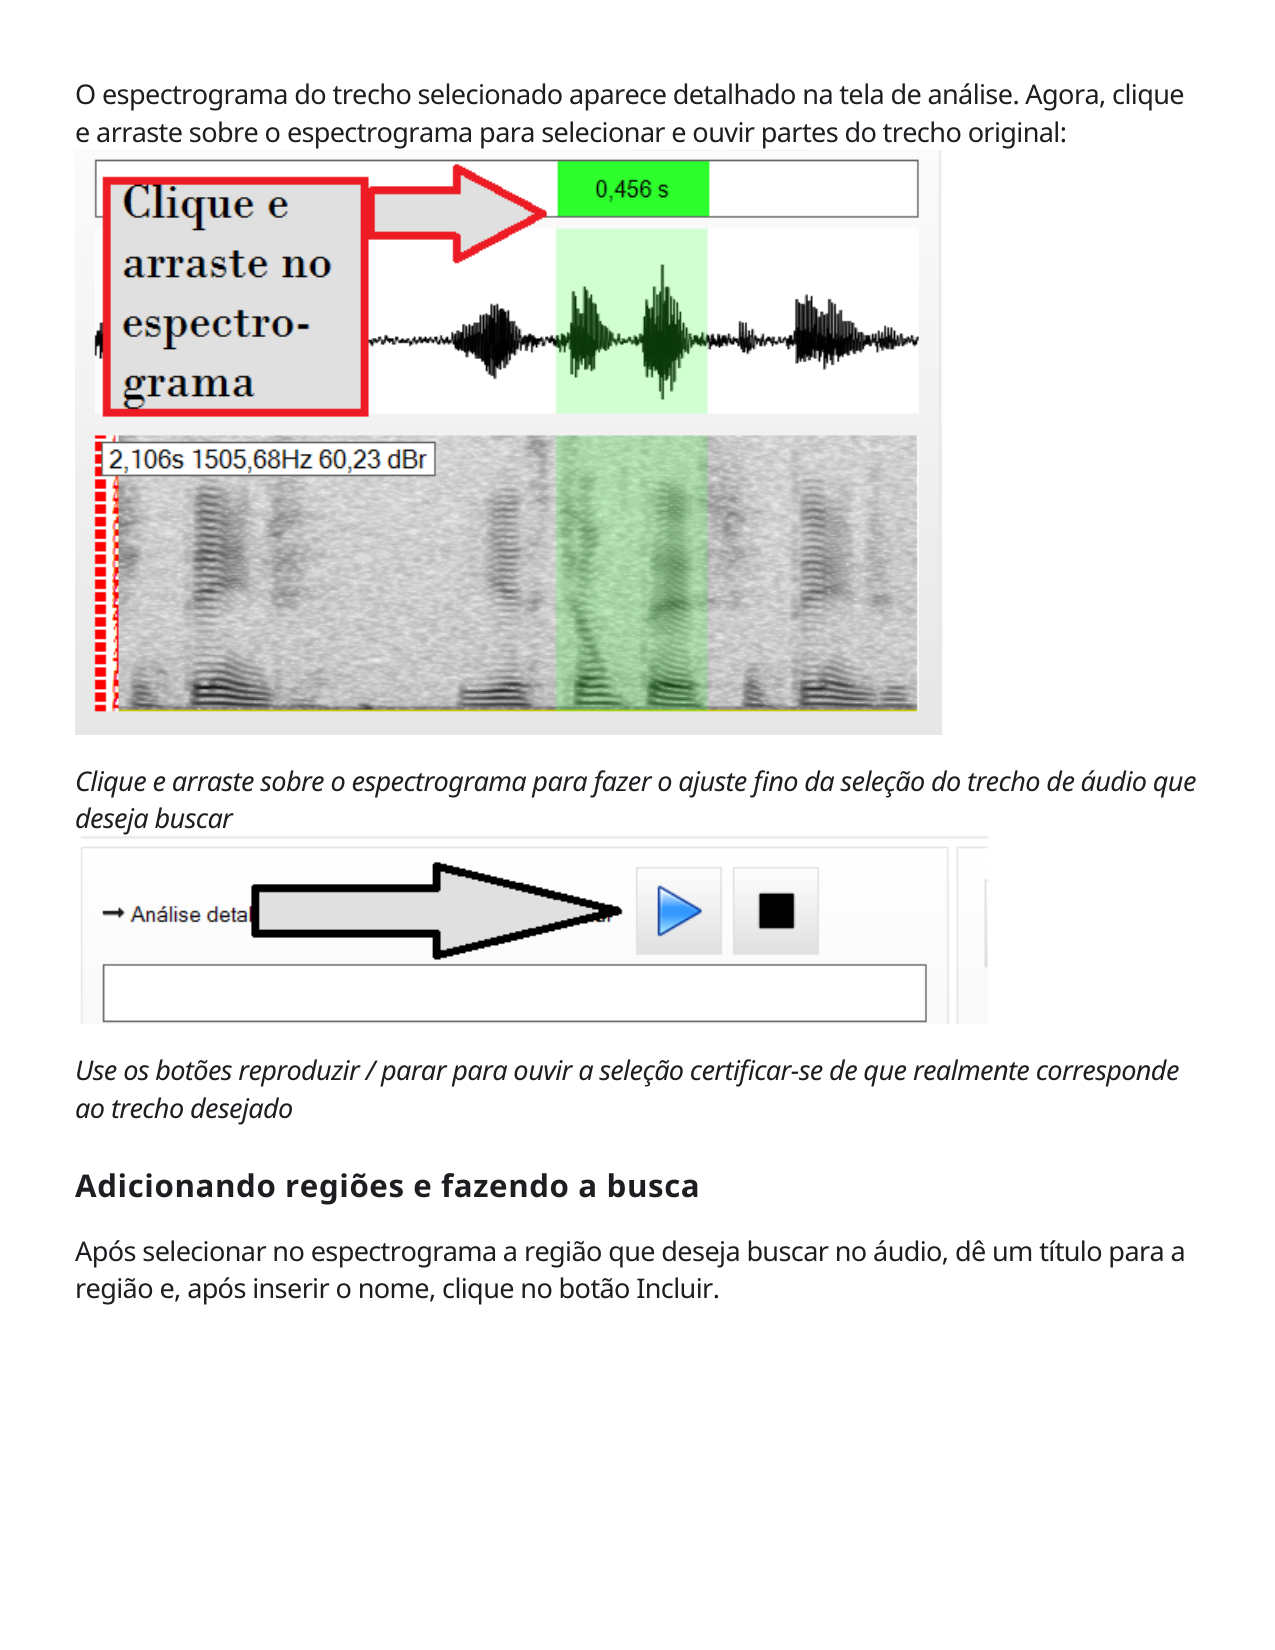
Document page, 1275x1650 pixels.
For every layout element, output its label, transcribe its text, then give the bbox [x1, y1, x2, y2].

picture [75, 836, 988, 1024]
text Use os botões reproduzir / parar para ouvir a seleção certificar-se de que realmente corresponde ao trecho desejado [75, 1051, 1200, 1126]
text Após selecionar no espectrograma a região que deseja buscar no áudio, dê um título para a região e, após inserir o nome, clique no botão Incluir. [75, 1231, 1200, 1306]
text O espectrograma do trecho selecionado aparece detalhado na tela de análise. Agora, clique e arraste sobre o espectrograma para selecionar e ouvir partes do trecho original: [75, 75, 1200, 150]
subtitle Adicionando regiões e fazendo a busca [75, 1164, 1200, 1206]
picture [75, 150, 944, 735]
text Clique e arraste sobre o espectrograma para fazer o ajuste fino da seleção do trecho de áudio que deseja buscar [75, 762, 1200, 837]
